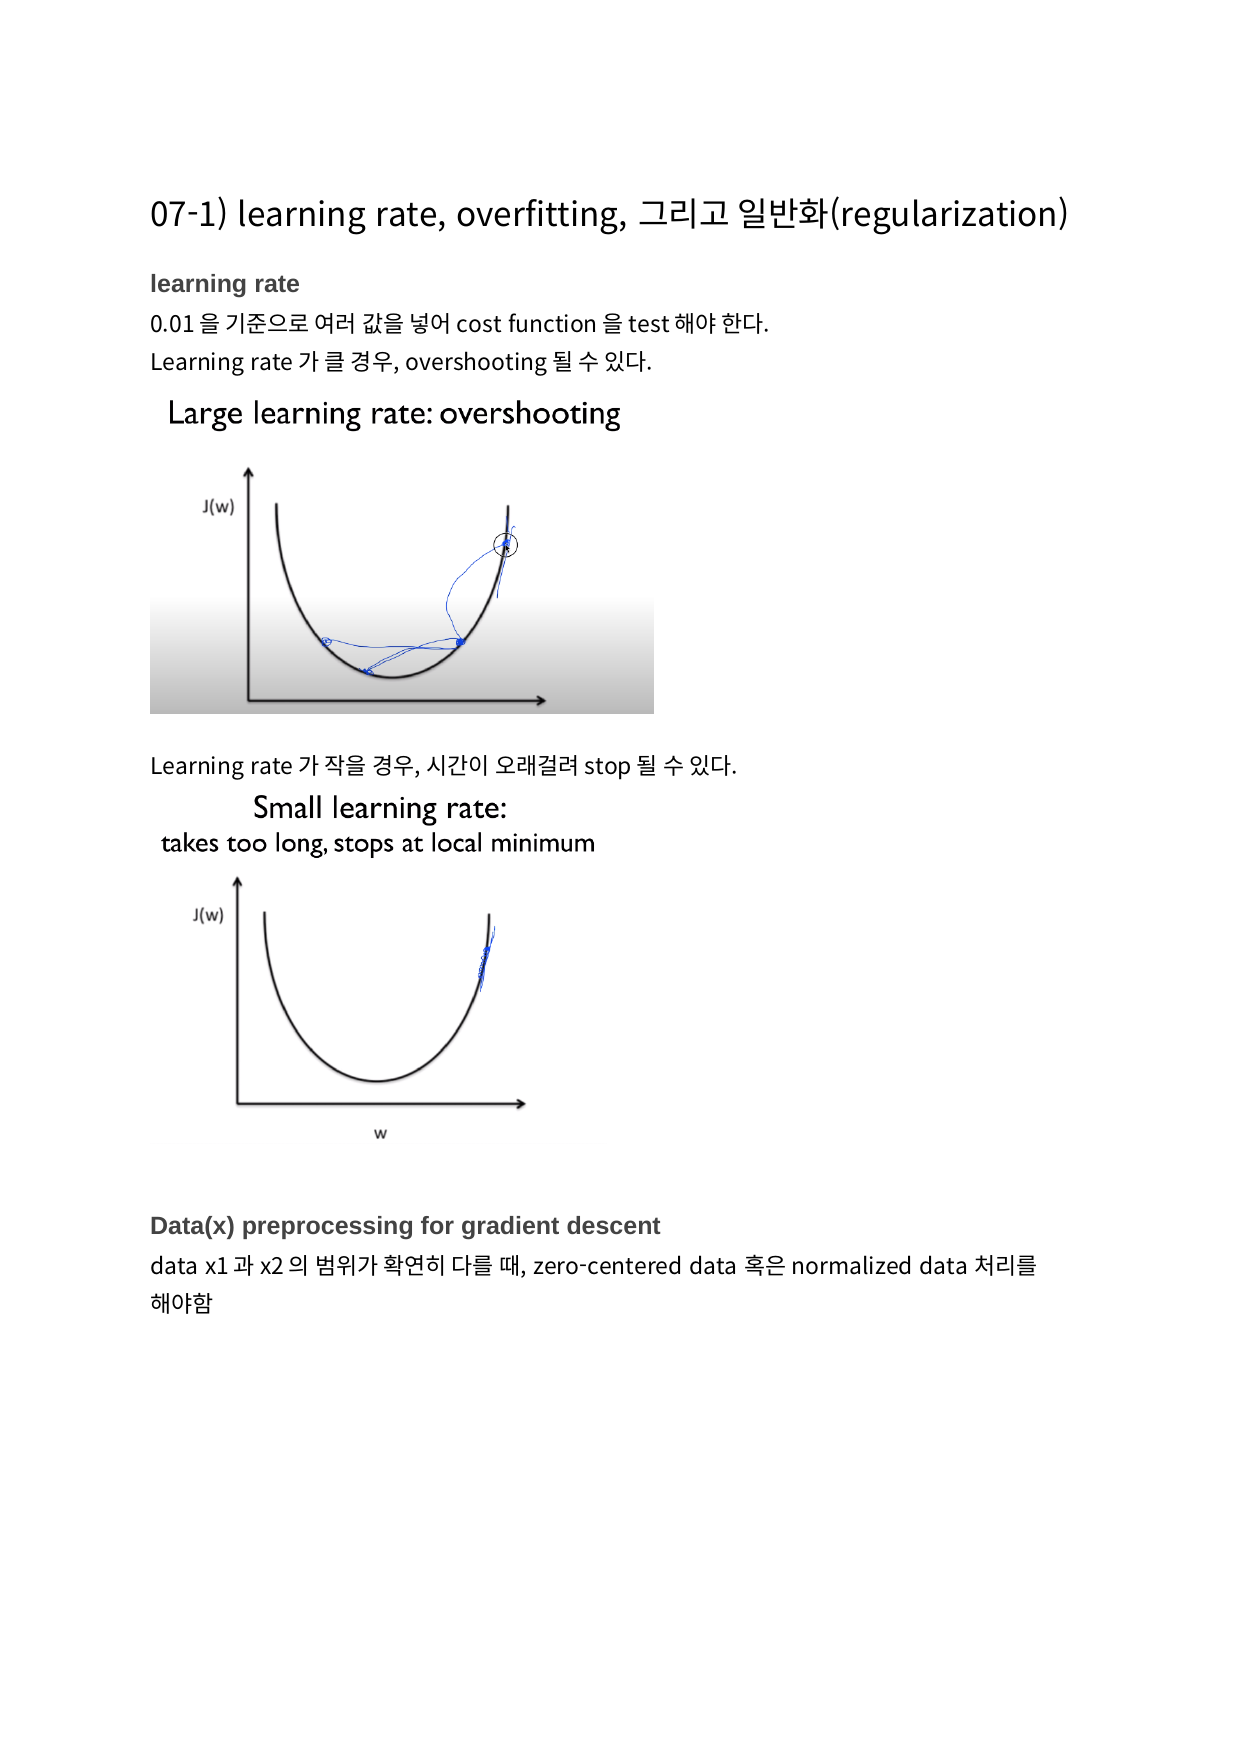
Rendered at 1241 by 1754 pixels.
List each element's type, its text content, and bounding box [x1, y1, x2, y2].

text 0.01을 기준으로 여러 값을 넣어 cost function을 test해야 한다. [150, 306, 1090, 339]
picture [150, 786, 607, 1144]
picture [150, 382, 654, 714]
text data x1과 x2의 범위가 확연히 다를 때, zero-centered data 혹은 normalized data 처리를 해야함 [150, 1248, 1090, 1319]
subtitle 07-1) learning rate, overfitting, 그리고 일반화(regularization) [150, 187, 1090, 236]
subtitle learning rate [150, 269, 1090, 298]
text Learning rate가 작을 경우, 시간이 오래걸려 stop될 수 있다. [150, 748, 1090, 781]
subtitle Data(x) preprocessing for gradient descent [150, 1211, 1090, 1240]
text Learning rate가 클 경우, overshooting될 수 있다. [150, 344, 1090, 377]
